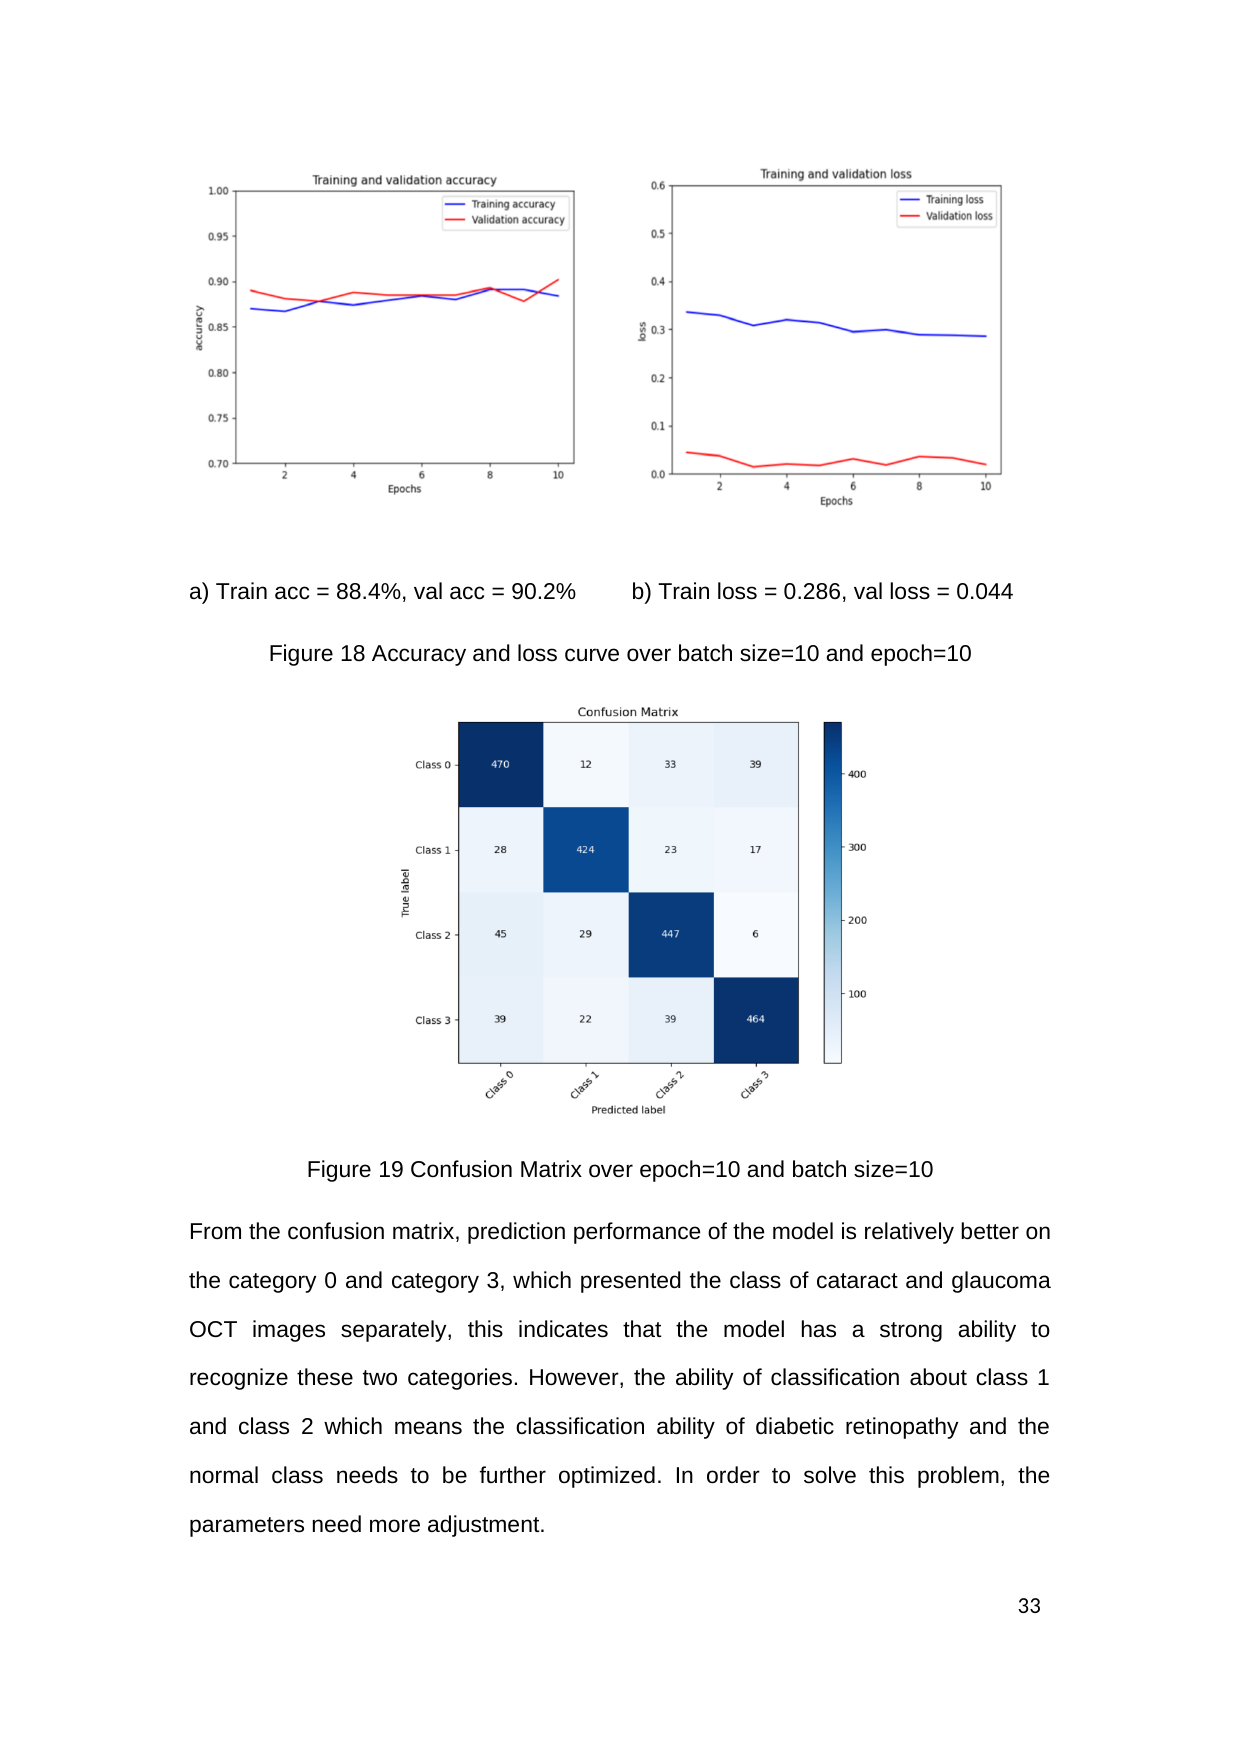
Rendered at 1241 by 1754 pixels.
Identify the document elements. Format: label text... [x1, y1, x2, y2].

picture [631, 154, 1017, 523]
picture [188, 154, 587, 523]
table_header b) Train loss = 0.286, val loss = 0.044 [620, 155, 1062, 637]
picture [354, 699, 886, 1121]
text Figure 19 Confusion Matrix over epoch=10 and batch size=10 [189, 1153, 1051, 1185]
text Figure 18 Accuracy and loss curve over batch size=10 and epoch=10 [189, 637, 1051, 670]
text From the confusion matrix, prediction performance of the model is relatively better on the category 0 and category 3, which presented the class of cataract and glaucoma OCT images separately, this indicates that the model has a strong ability to recognize these two categories. However, the ability of classification about class 1 and class 2 which means the classification ability of diabetic retinopathy and the normal class needs to be further optimized. In order to solve this problem, the parameters need more adjustment. [189, 1215, 1051, 1540]
table_header a) Train acc = 88.4%, val acc = 90.2% [178, 155, 620, 637]
